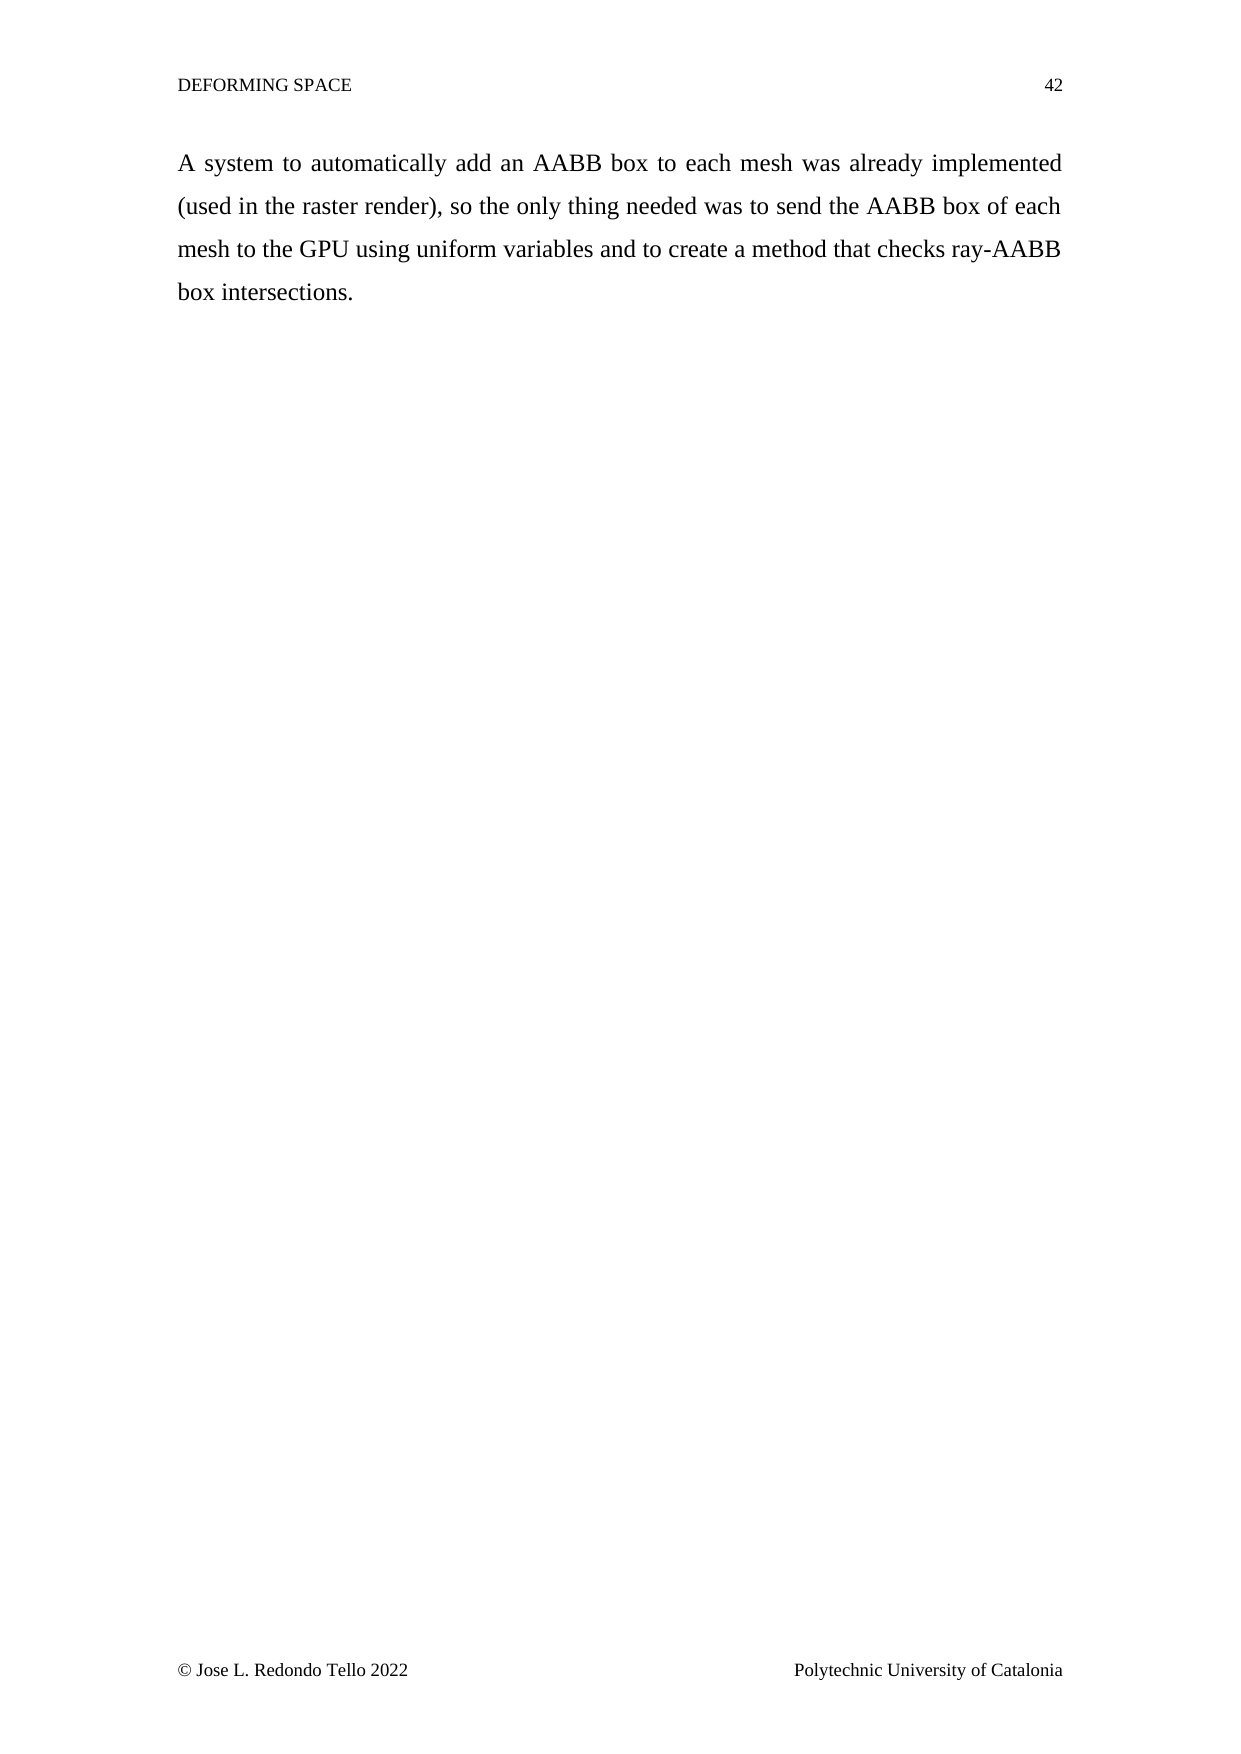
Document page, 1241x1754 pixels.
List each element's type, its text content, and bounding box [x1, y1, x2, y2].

text A system to automatically add an AABB box to each mesh was already implemented (used in the raster render), so the only thing needed was to send the AABB box of each mesh to the GPU using uniform variables and to create a method that checks ray-AABB box intersections. [177, 148, 1063, 306]
